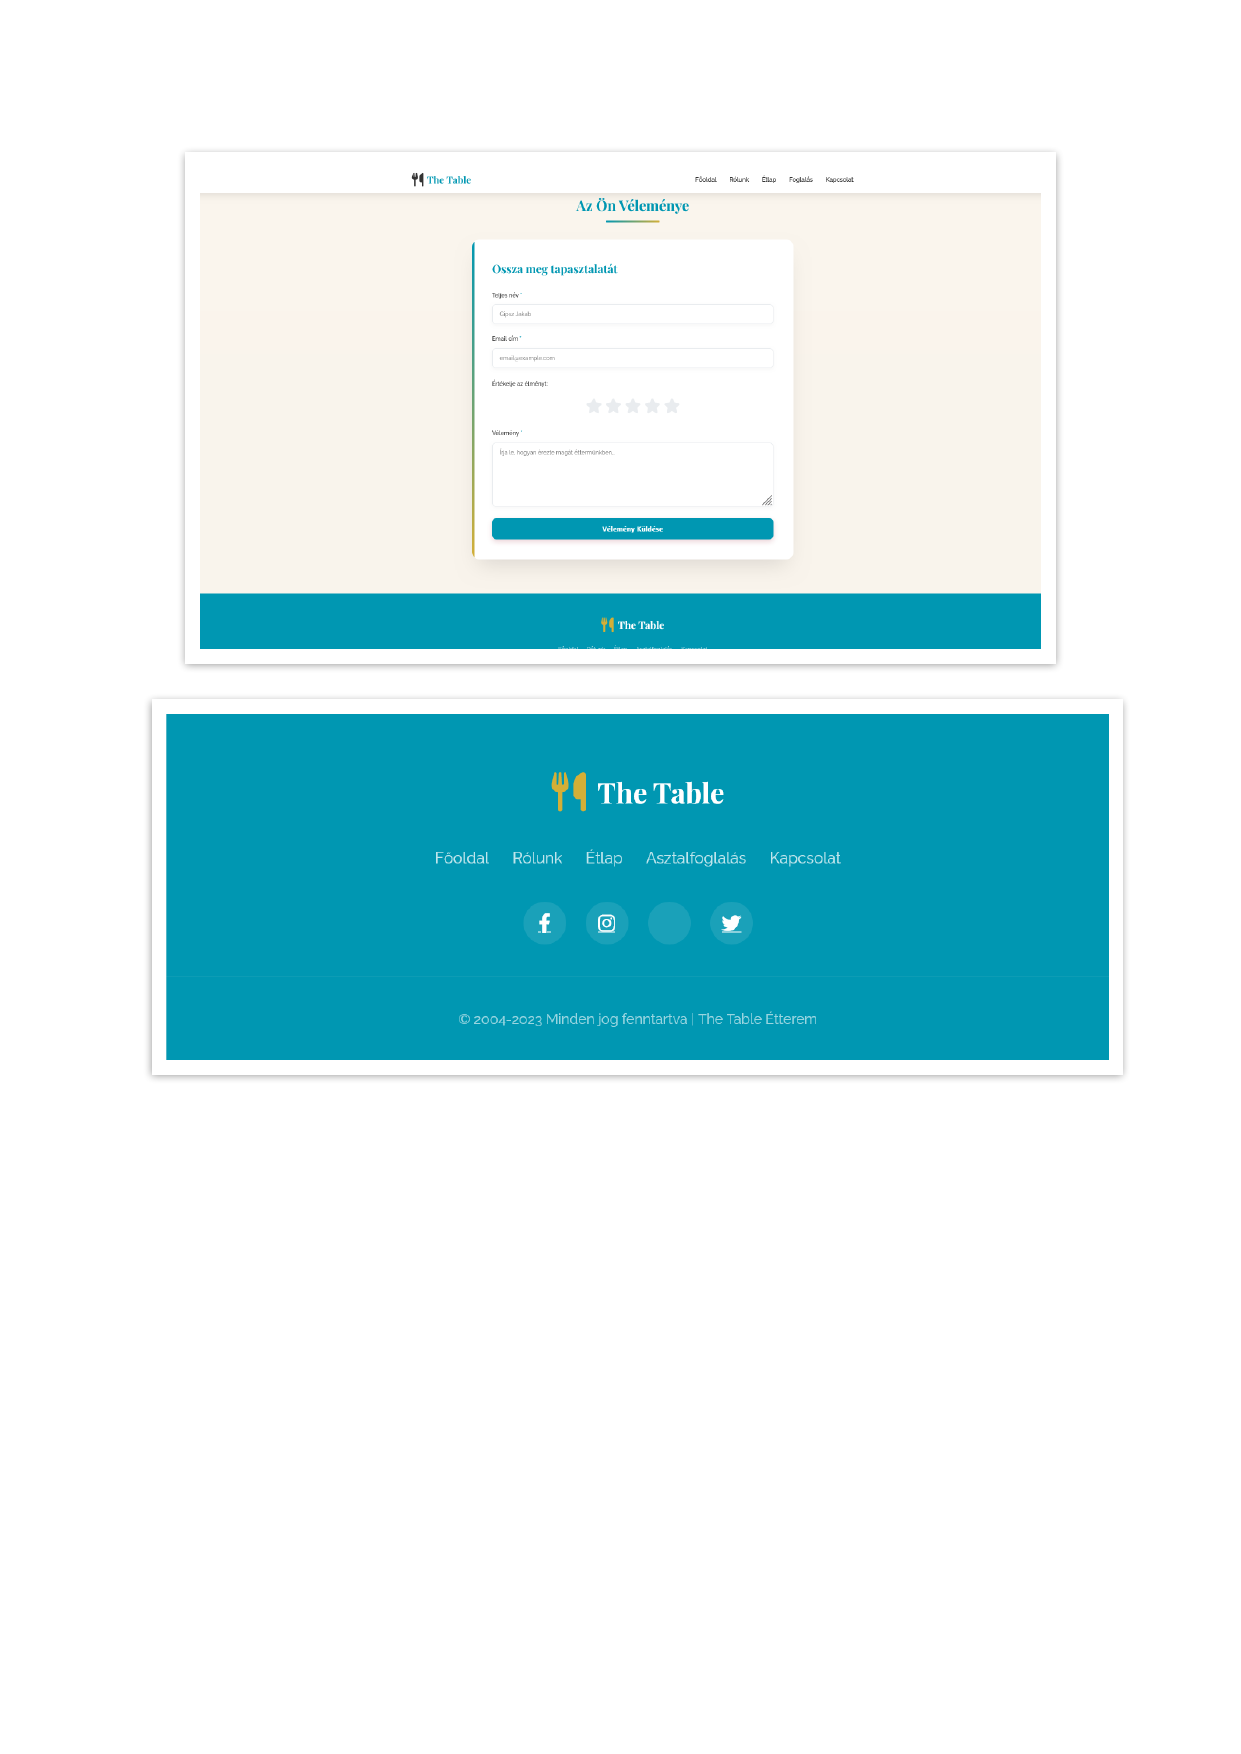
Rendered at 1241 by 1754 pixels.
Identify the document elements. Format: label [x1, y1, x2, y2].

picture [200, 166, 1041, 649]
picture [166, 714, 1109, 1060]
